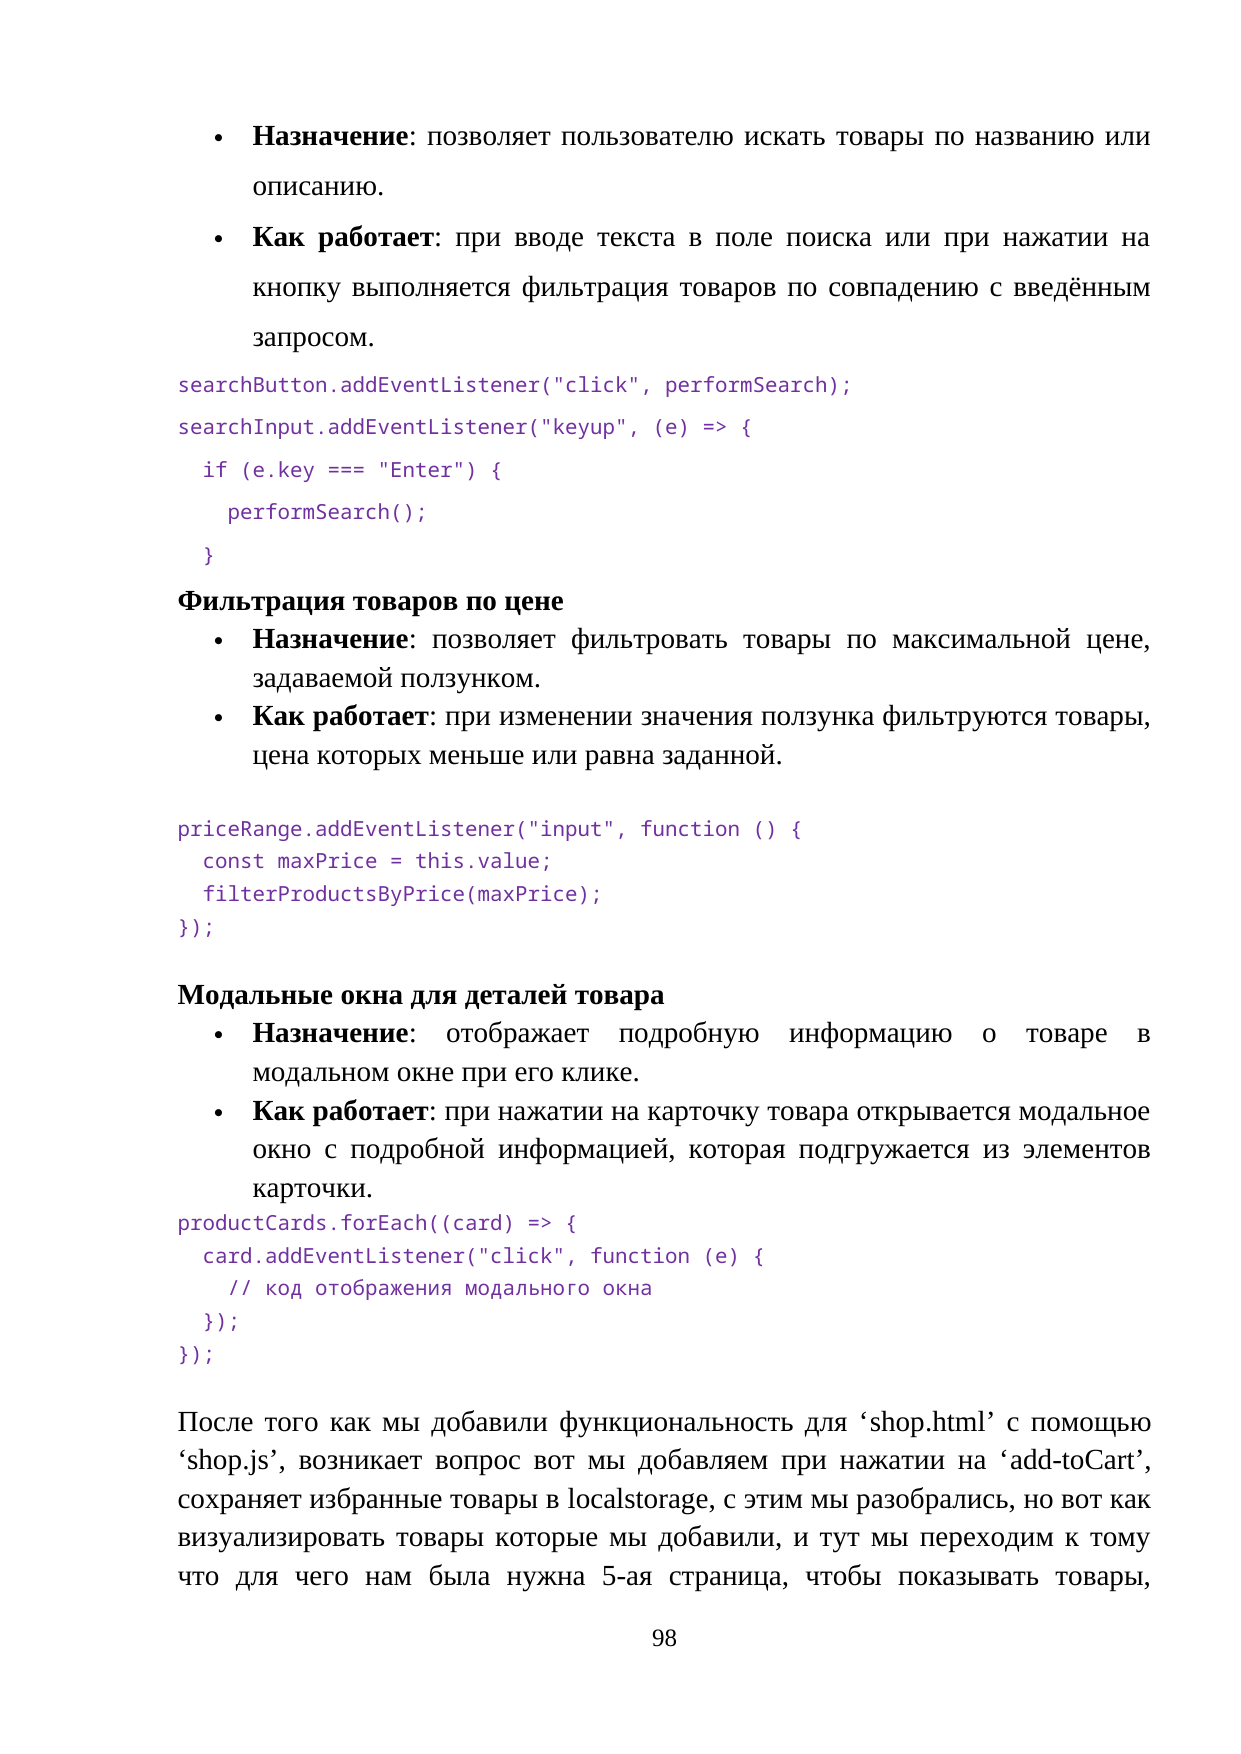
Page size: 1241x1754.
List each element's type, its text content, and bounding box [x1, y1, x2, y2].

text } [177, 540, 1152, 568]
text const maxPrice = this.value; [177, 847, 1152, 875]
text searchInput.addEventListener("keyup", (e) => { [177, 412, 1152, 441]
list Как работает: при нажатии на карточку товара открывается модальное окно с подробной информацией, которая подгружается из элементов карточки. [215, 1093, 1152, 1203]
list Назначение: позволяет пользователю искать товары по названию или описанию. [215, 118, 1152, 202]
list Назначение: позволяет фильтровать товары по максимальной цене, задаваемой ползунком. [215, 621, 1152, 693]
text searchButton.addEventListener("click", performSearch); [177, 370, 1152, 398]
list Назначение: отображает подробную информацию о товаре в модальном окне при его клике. [215, 1016, 1152, 1088]
text }); [177, 1339, 1152, 1367]
text Модальные окна для деталей товара [177, 977, 1152, 1011]
text card.addEventListener("click", function (e) { [177, 1241, 1152, 1269]
text priceRange.addEventListener("input", function () { [177, 814, 1152, 842]
list Как работает: при изменении значения ползунка фильтруются товары, цена которых меньше или равна заданной. [215, 698, 1152, 770]
text if (e.key === "Enter") { [177, 455, 1152, 483]
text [177, 1404, 1152, 1592]
text performSearch(); [177, 497, 1152, 526]
text // код отображения модального окна [177, 1273, 1152, 1302]
list Как работает: при вводе текста в поле поиска или при нажатии на кнопку выполняется фильтрация товаров по совпадению с введённым запросом. [215, 219, 1152, 353]
text Фильтрация товаров по цене [177, 583, 1152, 616]
text }); [177, 1306, 1152, 1334]
text productCards.forEach((card) => { [177, 1208, 1152, 1237]
text filterProductsByPrice(maxPrice); [177, 879, 1152, 908]
text }); [177, 912, 1152, 940]
